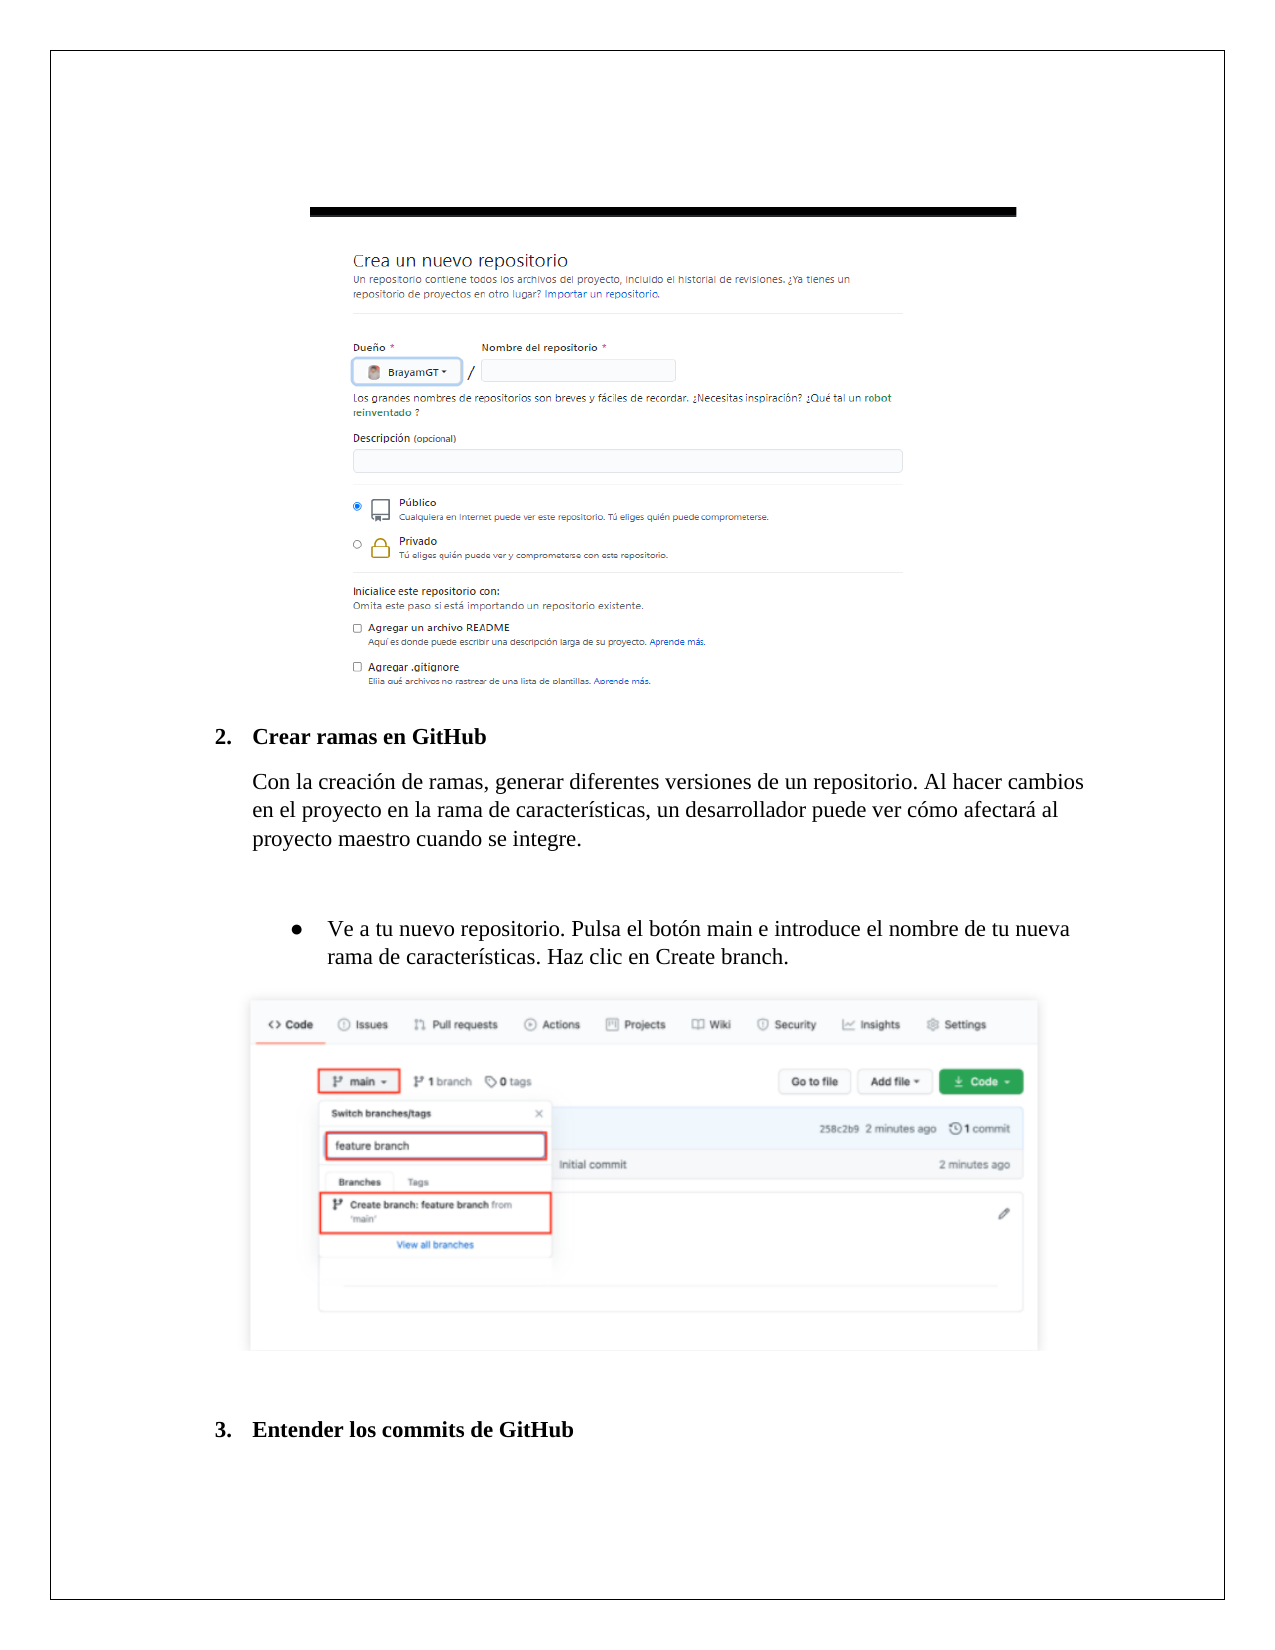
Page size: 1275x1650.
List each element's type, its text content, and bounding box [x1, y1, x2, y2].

text Con la creación de ramas, generar diferentes versiones de un repositorio. Al hacer cambios en el proyecto en la rama de características, un desarrollador puede ver cómo afectará al proyecto maestro cuando se integre. [252, 768, 1098, 851]
picture [310, 207, 1017, 684]
picture [227, 988, 1048, 1351]
list Ve a tu nuevo repositorio. Pulsa el botón main e introduce el nombre de tu nueva rama de características. Haz clic en Create branch. [289, 915, 1098, 970]
list Entender los commits de GitHub [214, 1416, 1098, 1443]
